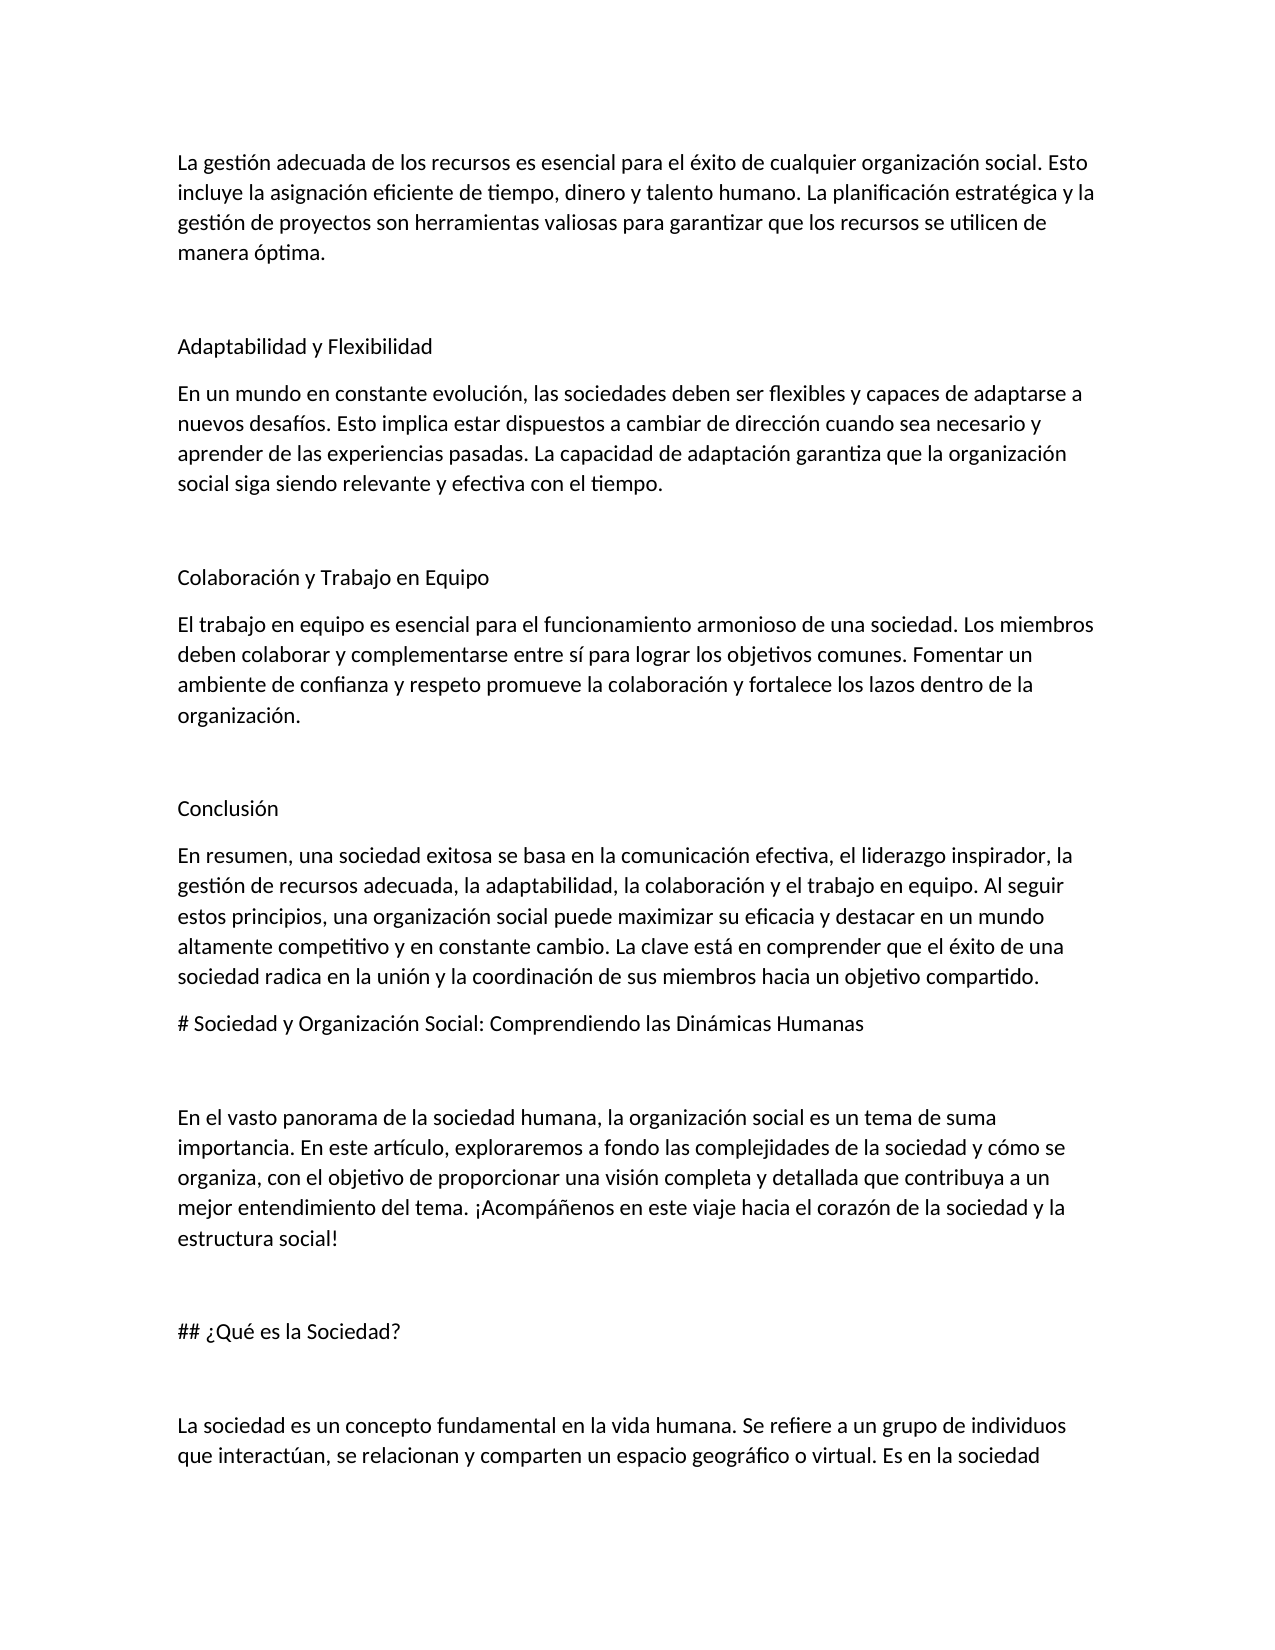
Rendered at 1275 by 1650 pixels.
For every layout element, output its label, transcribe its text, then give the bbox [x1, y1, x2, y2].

text En el vasto panorama de la sociedad humana, la organización social es un tema de suma importancia. En este artículo, exploraremos a fondo las complejidades de la sociedad y cómo se organiza, con el objetivo de proporcionar una visión completa y detallada que contribuya a un mejor entendimiento del tema. ¡Acompáñenos en este viaje hacia el corazón de la sociedad y la estructura social! [177, 1103, 1098, 1252]
text Conclusión [177, 794, 1098, 822]
text Adaptabilidad y Flexibilidad [177, 332, 1098, 360]
text ## ¿Qué es la Sociedad? [177, 1317, 1098, 1345]
text # Sociedad y Organización Social: Comprendiendo las Dinámicas Humanas [177, 1009, 1098, 1037]
text En un mundo en constante evolución, las sociedades deben ser flexibles y capaces de adaptarse a nuevos desafíos. Esto implica estar dispuestos a cambiar de dirección cuando sea necesario y aprender de las experiencias pasadas. La capacidad de adaptación garantiza que la organización social siga siendo relevante y efectiva con el tiempo. [177, 379, 1098, 497]
text El trabajo en equipo es esencial para el funcionamiento armonioso de una sociedad. Los miembros deben colaborar y complementarse entre sí para lograr los objetivos comunes. Fomentar un ambiente de confianza y respeto promueve la colaboración y fortalece los lazos dentro de la organización. [177, 610, 1098, 729]
text Colaboración y Trabajo en Equipo [177, 563, 1098, 591]
text En resumen, una sociedad exitosa se basa en la comunicación efectiva, el liderazgo inspirador, la gestión de recursos adecuada, la adaptabilidad, la colaboración y el trabajo en equipo. Al seguir estos principios, una organización social puede maximizar su eficacia y destacar en un mundo altamente competitivo y en constante cambio. La clave está en comprender que el éxito de una sociedad radica en la unión y la coordinación de sus miembros hacia un objetivo compartido. [177, 841, 1098, 990]
text La gestión adecuada de los recursos es esencial para el éxito de cualquier organización social. Esto incluye la asignación eficiente de tiempo, dinero y talento humano. La planificación estratégica y la gestión de proyectos son herramientas valiosas para garantizar que los recursos se utilicen de manera óptima. [177, 148, 1098, 266]
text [177, 1411, 1098, 1469]
